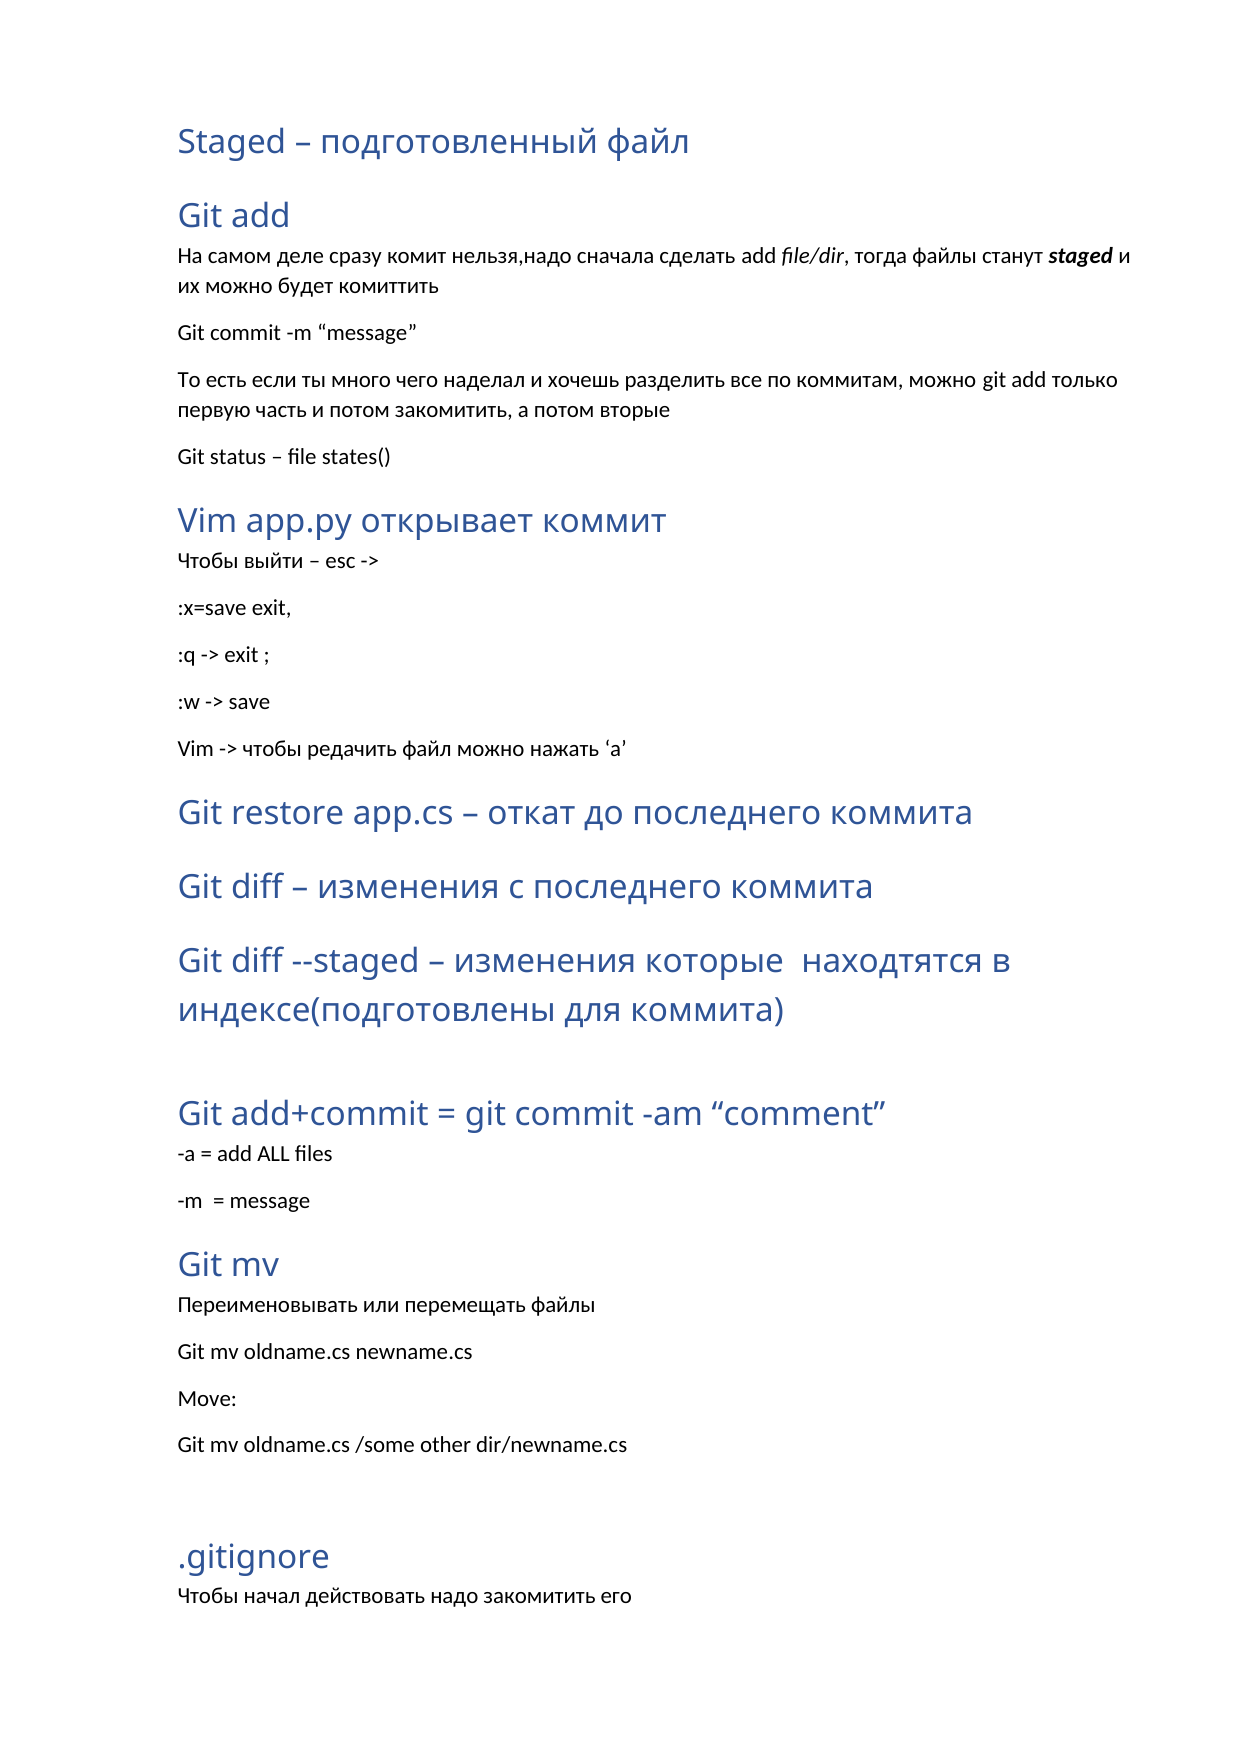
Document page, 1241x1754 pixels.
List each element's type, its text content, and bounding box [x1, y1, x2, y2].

subtitle .gitignore [177, 1533, 1152, 1578]
text Git mv oldname.cs newname.cs [177, 1337, 1152, 1365]
text Move: [177, 1384, 1152, 1412]
text На самом деле сразу комит нельзя,надо сначала сделать add file/dir, тогда файлы станут staged и их можно будет комиттить [177, 241, 1152, 299]
text Git commit -m “message” [177, 318, 1152, 346]
text Git status – file states() [177, 442, 1152, 470]
subtitle Vim app.py открывает коммит [177, 497, 1152, 543]
subtitle Git diff – изменения с последнего коммита [177, 863, 1152, 908]
subtitle Git add [177, 192, 1152, 237]
text :w -> save [177, 687, 1152, 715]
subtitle Git mv [177, 1241, 1152, 1286]
text Переименовывать или перемещать файлы [177, 1290, 1152, 1318]
text То есть если ты много чего наделал и хочешь разделить все по коммитам, можно git add только первую часть и потом закомитить, а потом вторые [177, 365, 1152, 423]
subtitle Git diff --staged – изменения которые находтятся в индексе(подготовлены для коммита) [177, 937, 1152, 1031]
subtitle Staged – подготовленный файл [177, 118, 1152, 163]
text -a = add ALL files [177, 1139, 1152, 1167]
text Чтобы начал действовать надо закомитить его [177, 1582, 1152, 1610]
text Vim -> чтобы редачить файл можно нажать ‘a’ [177, 734, 1152, 762]
text :q -> exit ; [177, 640, 1152, 668]
text :x=save exit, [177, 593, 1152, 621]
text Git mv oldname.cs /some other dir/newname.cs [177, 1431, 1152, 1459]
text -m = message [177, 1186, 1152, 1214]
text Чтобы выйти – esc -> [177, 546, 1152, 574]
subtitle Git add+commit = git commit -am “comment” [177, 1090, 1152, 1135]
subtitle Git restore app.cs – откат до последнего коммита [177, 789, 1152, 834]
